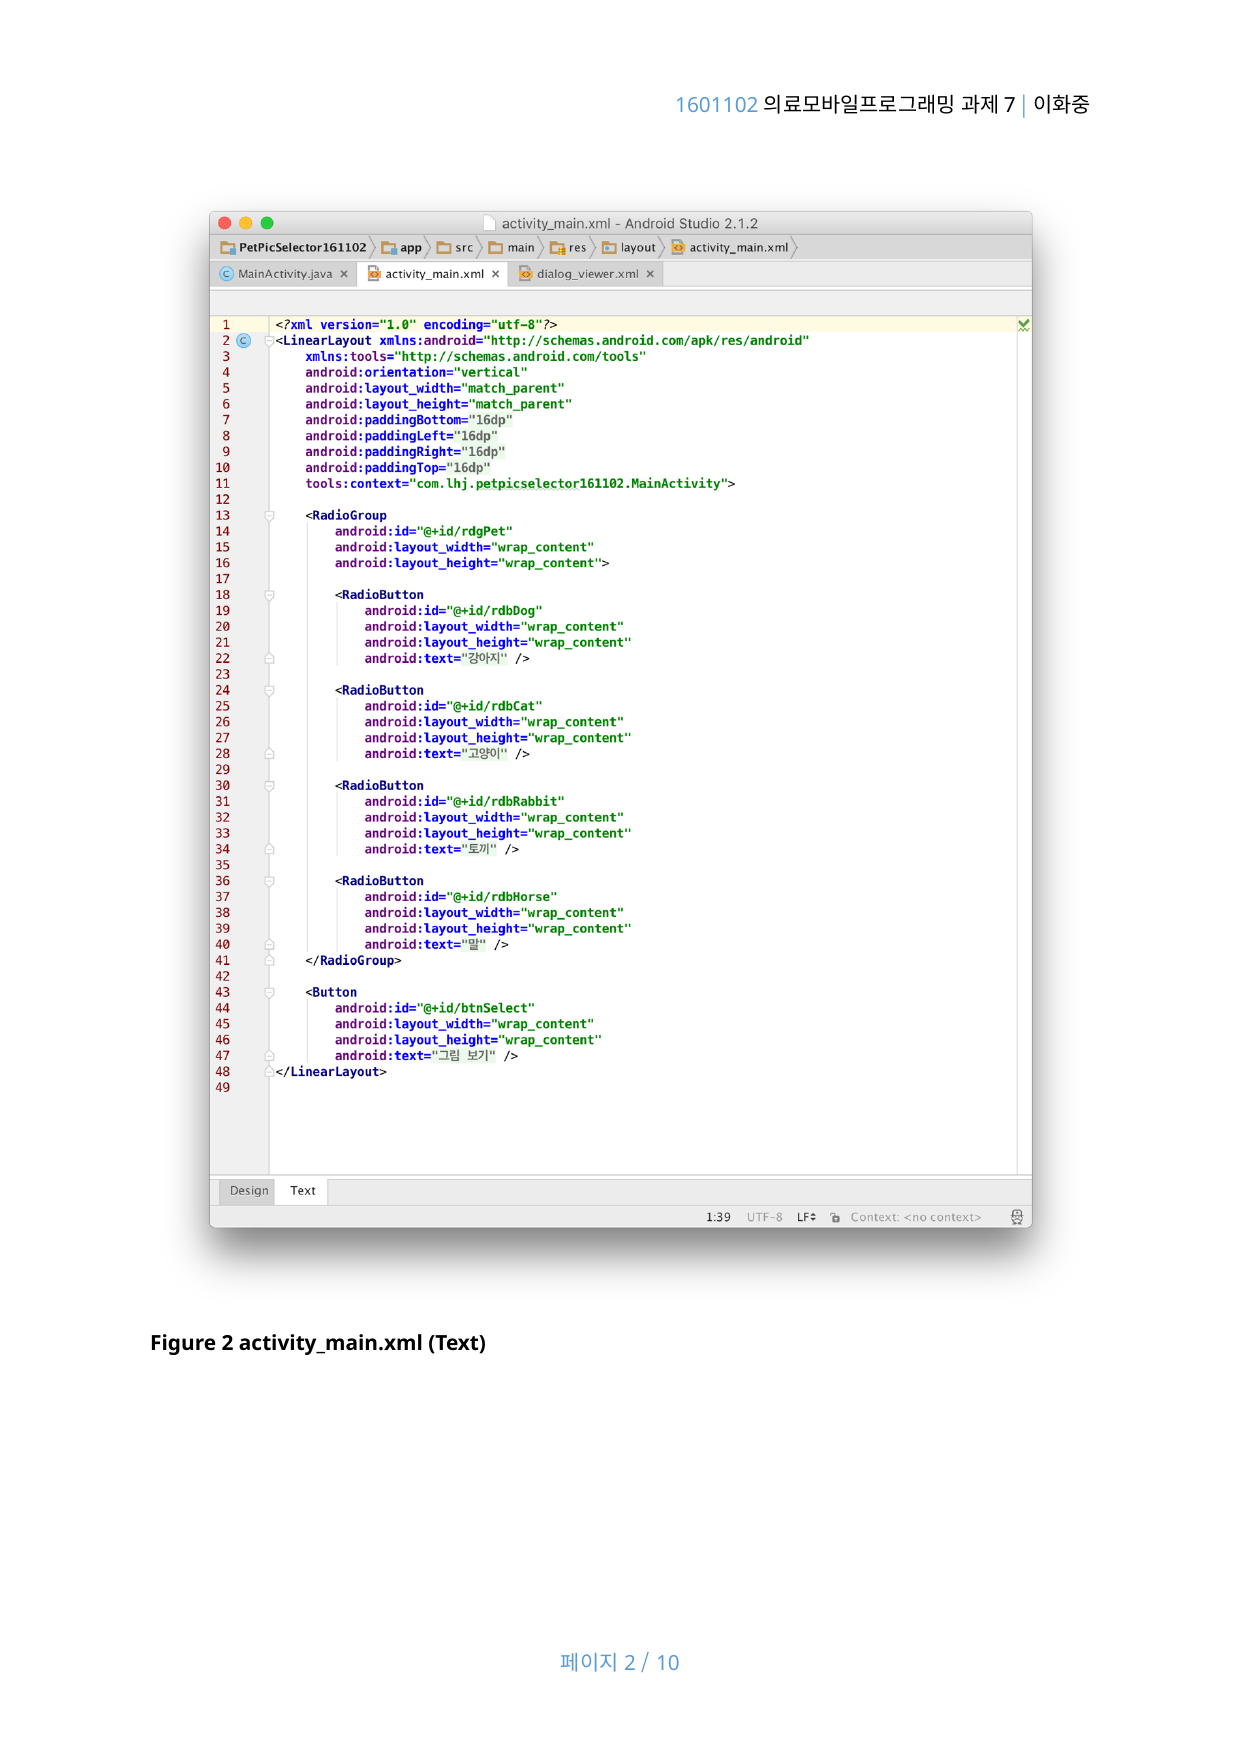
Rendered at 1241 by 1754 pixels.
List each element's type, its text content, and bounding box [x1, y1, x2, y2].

picture [150, 177, 1091, 1312]
